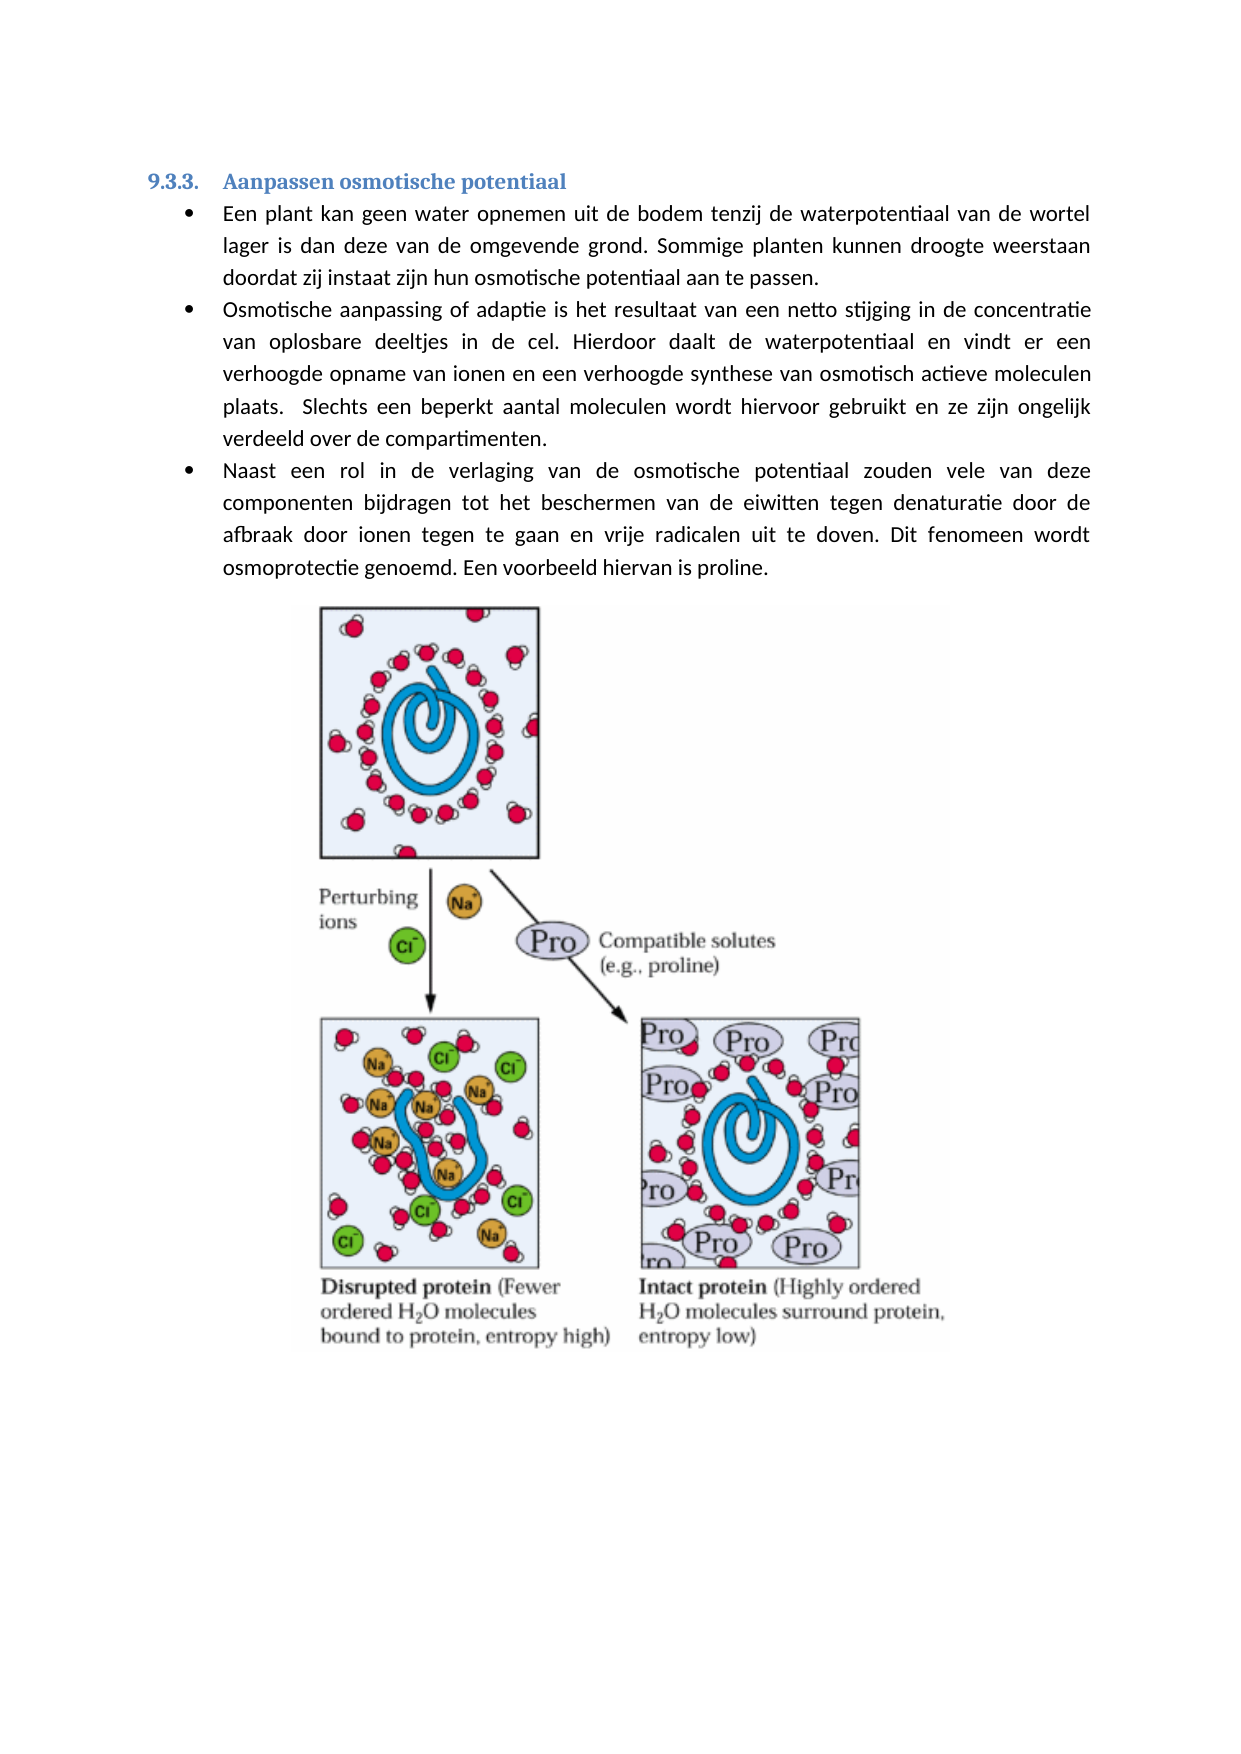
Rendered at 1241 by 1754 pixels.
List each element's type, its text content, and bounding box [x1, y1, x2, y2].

subtitle Aanpassen osmotische potentiaal [148, 168, 1093, 195]
list Een plant kan geen water opnemen uit de bodem tenzij de waterpotentiaal van de wortel lager is dan deze van de omgevende grond. Sommige planten kunnen droogte weerstaan doordat zij instaat zijn hun osmotische potentiaal aan te passen. [185, 199, 1093, 291]
picture [290, 605, 950, 1352]
list Naast een rol in de verlaging van de osmotische potentiaal zouden vele van deze componenten bijdragen tot het beschermen van de eiwitten tegen denaturatie door de afbraak door ionen tegen te gaan en vrije radicalen uit te doven. Dit fenomeen wordt osmoprotectie genoemd. Een voorbeeld hiervan is proline. [185, 456, 1093, 581]
list Osmotische aanpassing of adaptie is het resultaat van een netto stijging in de concentratie van oplosbare deeltjes in de cel. Hierdoor daalt de waterpotentiaal en vindt er een verhoogde opname van ionen en een verhoogde synthese van osmotisch actieve moleculen plaats. Slechts een beperkt aantal moleculen wordt hiervoor gebruikt en ze zijn ongelijk verdeeld over de compartimenten. [185, 295, 1093, 452]
